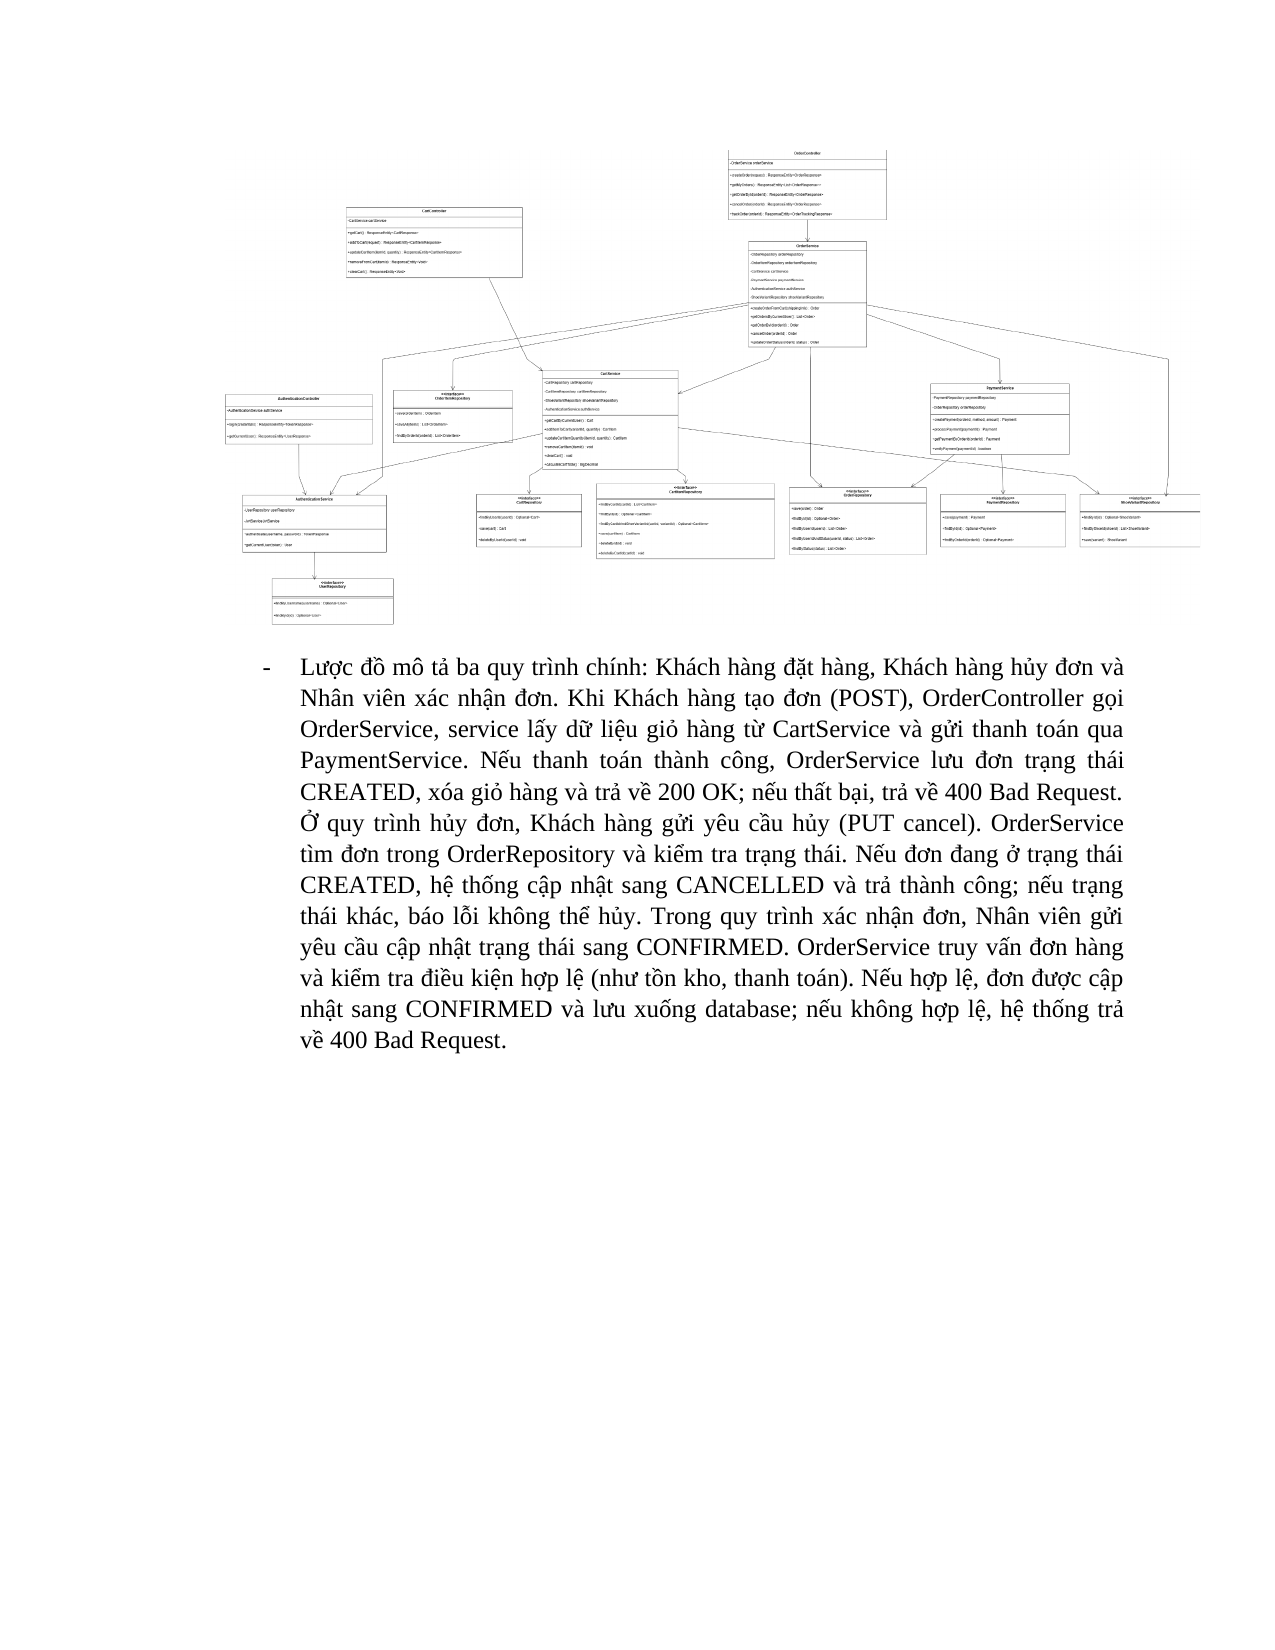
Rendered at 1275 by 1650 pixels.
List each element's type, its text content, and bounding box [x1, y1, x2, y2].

picture [225, 150, 1200, 625]
list Lược đồ mô tả ba quy trình chính: Khách hàng đặt hàng, Khách hàng hủy đơn và Nhân viên xác nhận đơn. Khi Khách hàng tạo đơn (POST), OrderController gọi OrderService, service lấy dữ liệu giỏ hàng từ CartService và gửi thanh toán qua PaymentService. Nếu thanh toán thành công, OrderService lưu đơn trạng thái CREATED, xóa giỏ hàng và trả về 200 OK; nếu thất bại, trả về 400 Bad Request. Ở quy trình hủy đơn, Khách hàng gửi yêu cầu hủy (PUT cancel). OrderService tìm đơn trong OrderRepository và kiểm tra trạng thái. Nếu đơn đang ở trạng thái CREATED, hệ thống cập nhật sang CANCELLED và trả thành công; nếu trạng thái khác, báo lỗi không thể hủy. Trong quy trình xác nhận đơn, Nhân viên gửi yêu cầu cập nhật trạng thái sang CONFIRMED. OrderService truy vấn đơn hàng và kiểm tra điều kiện hợp lệ (như tồn kho, thanh toán). Nếu hợp lệ, đơn được cập nhật sang CONFIRMED và lưu xuống database; nếu không hợp lệ, hệ thống trả về 400 Bad Request. [262, 652, 1125, 1054]
